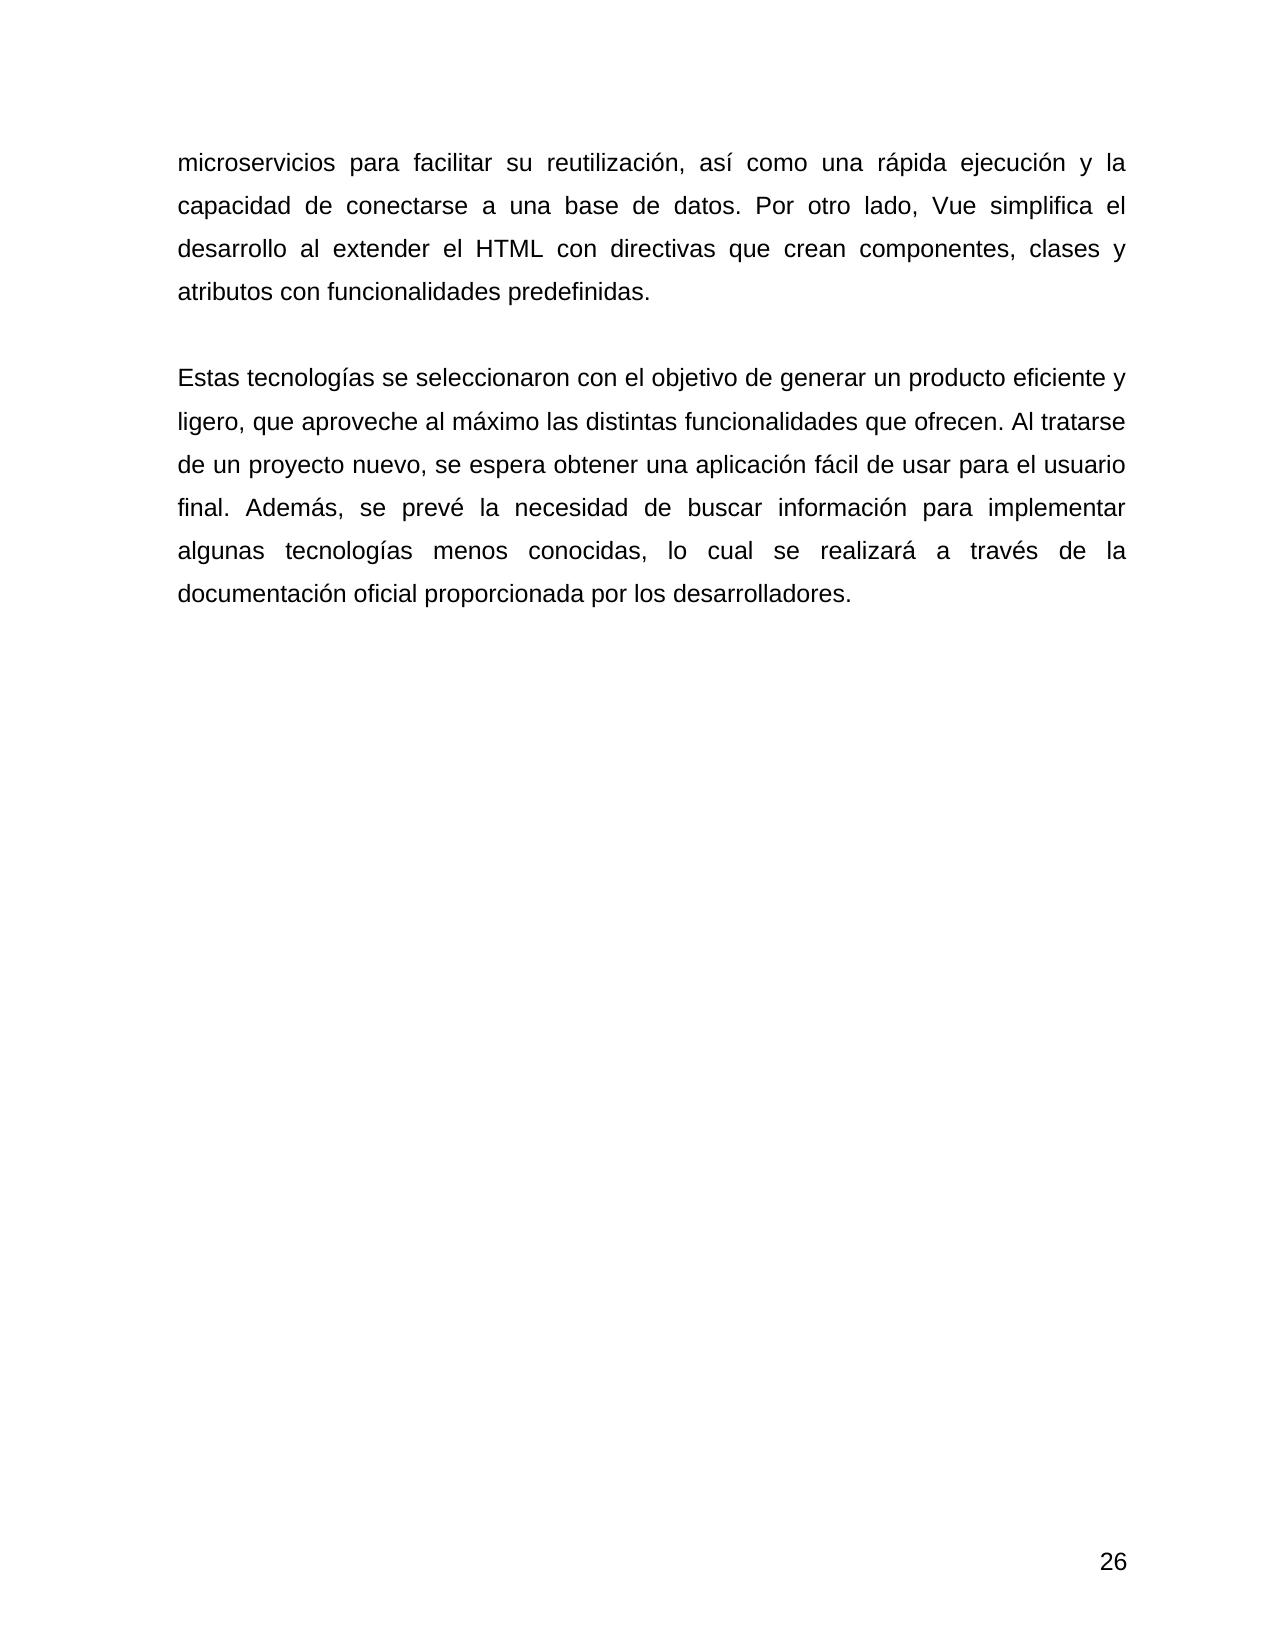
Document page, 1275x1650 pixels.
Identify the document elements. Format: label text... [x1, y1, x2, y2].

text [177, 148, 1127, 306]
text Estas tecnologías se seleccionaron con el objetivo de generar un producto eficiente y ligero, que aproveche al máximo las distintas funcionalidades que ofrecen. Al tratarse de un proyecto nuevo, se espera obtener una aplicación fácil de usar para el usuario final. Además, se prevé la necesidad de buscar información para implementar algunas tecnologías menos conocidas, lo cual se realizará a través de la documentación oficial proporcionada por los desarrolladores. [177, 363, 1127, 608]
